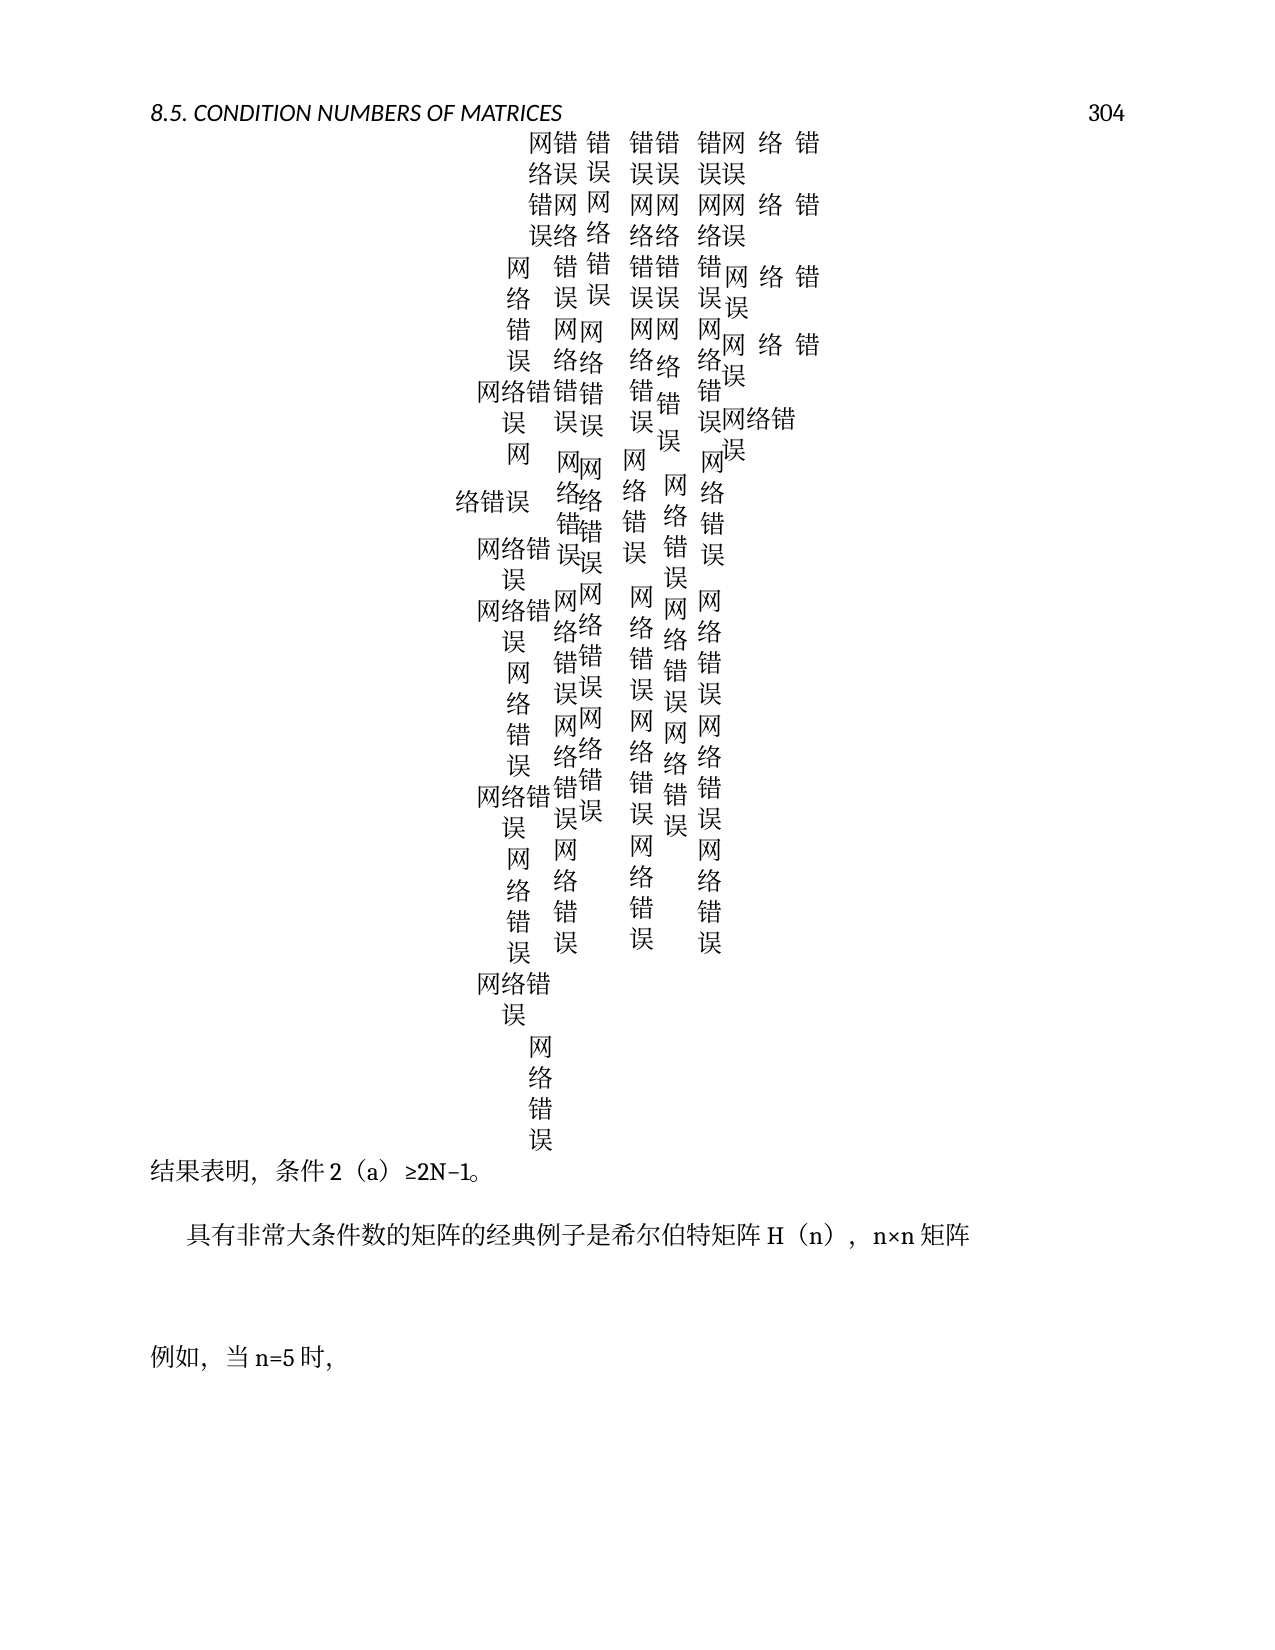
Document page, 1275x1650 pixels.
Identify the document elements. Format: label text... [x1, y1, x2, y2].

text 具有非常大条件数的矩阵的经典例子是希尔伯特矩阵H（n），n×n矩阵 [150, 1222, 1125, 1251]
text 结果表明，条件2（a）≥2N−1。 [150, 1158, 1125, 1187]
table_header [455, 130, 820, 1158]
text 例如，当n=5时， [150, 1344, 767, 1372]
